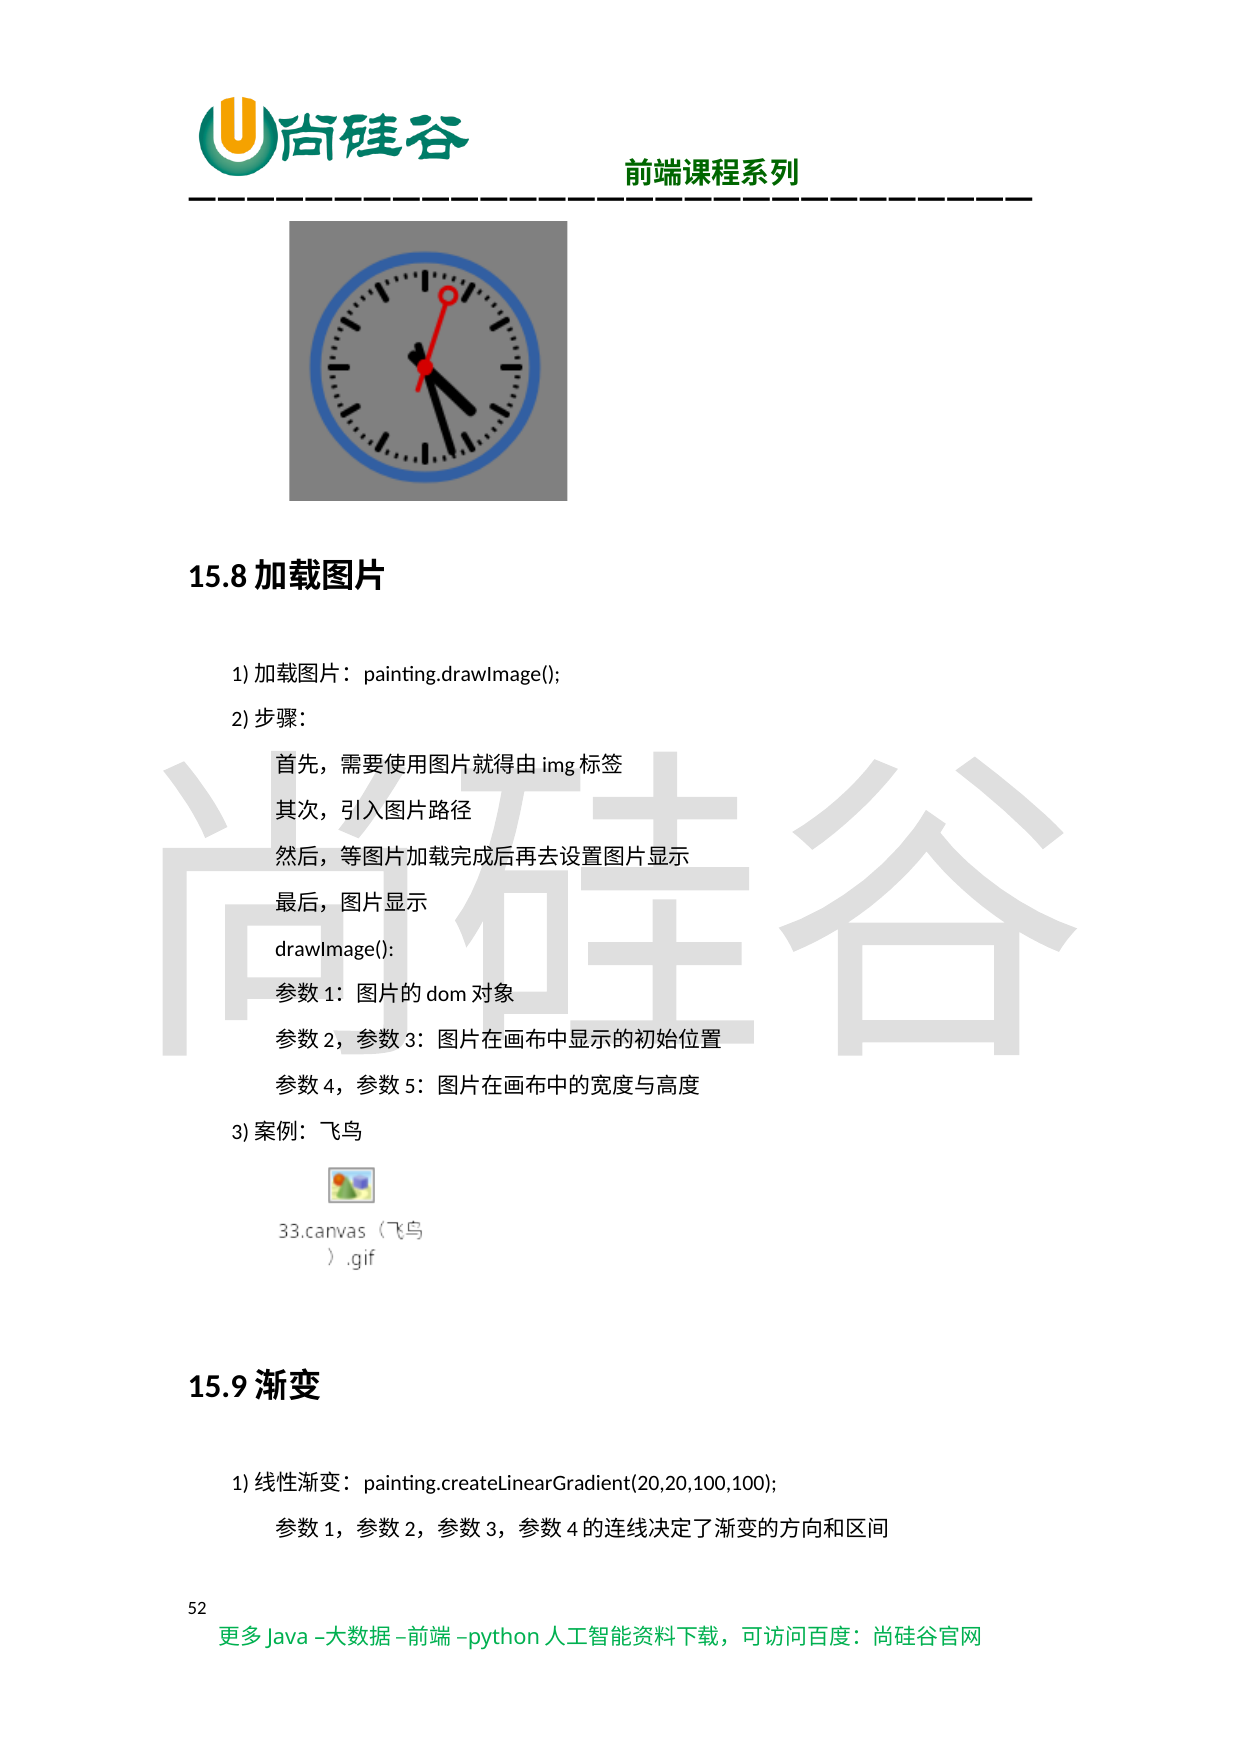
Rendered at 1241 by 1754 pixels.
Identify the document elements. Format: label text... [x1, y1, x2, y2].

text 其次，引入图片路径 [187, 794, 1053, 827]
picture [187, 88, 476, 184]
text 参数1，参数2，参数3，参数4 的连线决定了渐变的方向和区间 [187, 1512, 1053, 1545]
text 参数1：图片的dom对象 [187, 978, 1053, 1010]
text 最后，图片显示 [187, 886, 1053, 918]
subtitle 15.9 渐变 [187, 1351, 1053, 1416]
text 1) 线性渐变：painting.createLinearGradient(20,20,100,100); [187, 1467, 1053, 1499]
text 参数4，参数5：图片在画布中的宽度与高度 [187, 1069, 1053, 1102]
text 3) 案例：飞鸟 [187, 1115, 1053, 1148]
subtitle 15.8 加载图片 [187, 541, 1053, 606]
text 参数2，参数3：图片在画布中显示的初始位置 [187, 1023, 1053, 1056]
text 1) 加载图片：painting.drawImage(); [187, 657, 1053, 689]
text 首先，需要使用图片就得由img标签 [187, 748, 1053, 781]
text 2) 步骤： [187, 703, 1053, 735]
picture [289, 221, 568, 501]
text drawImage(): [187, 932, 1053, 964]
text 然后，等图片加载完成后再去设置图片显示 [187, 840, 1053, 873]
